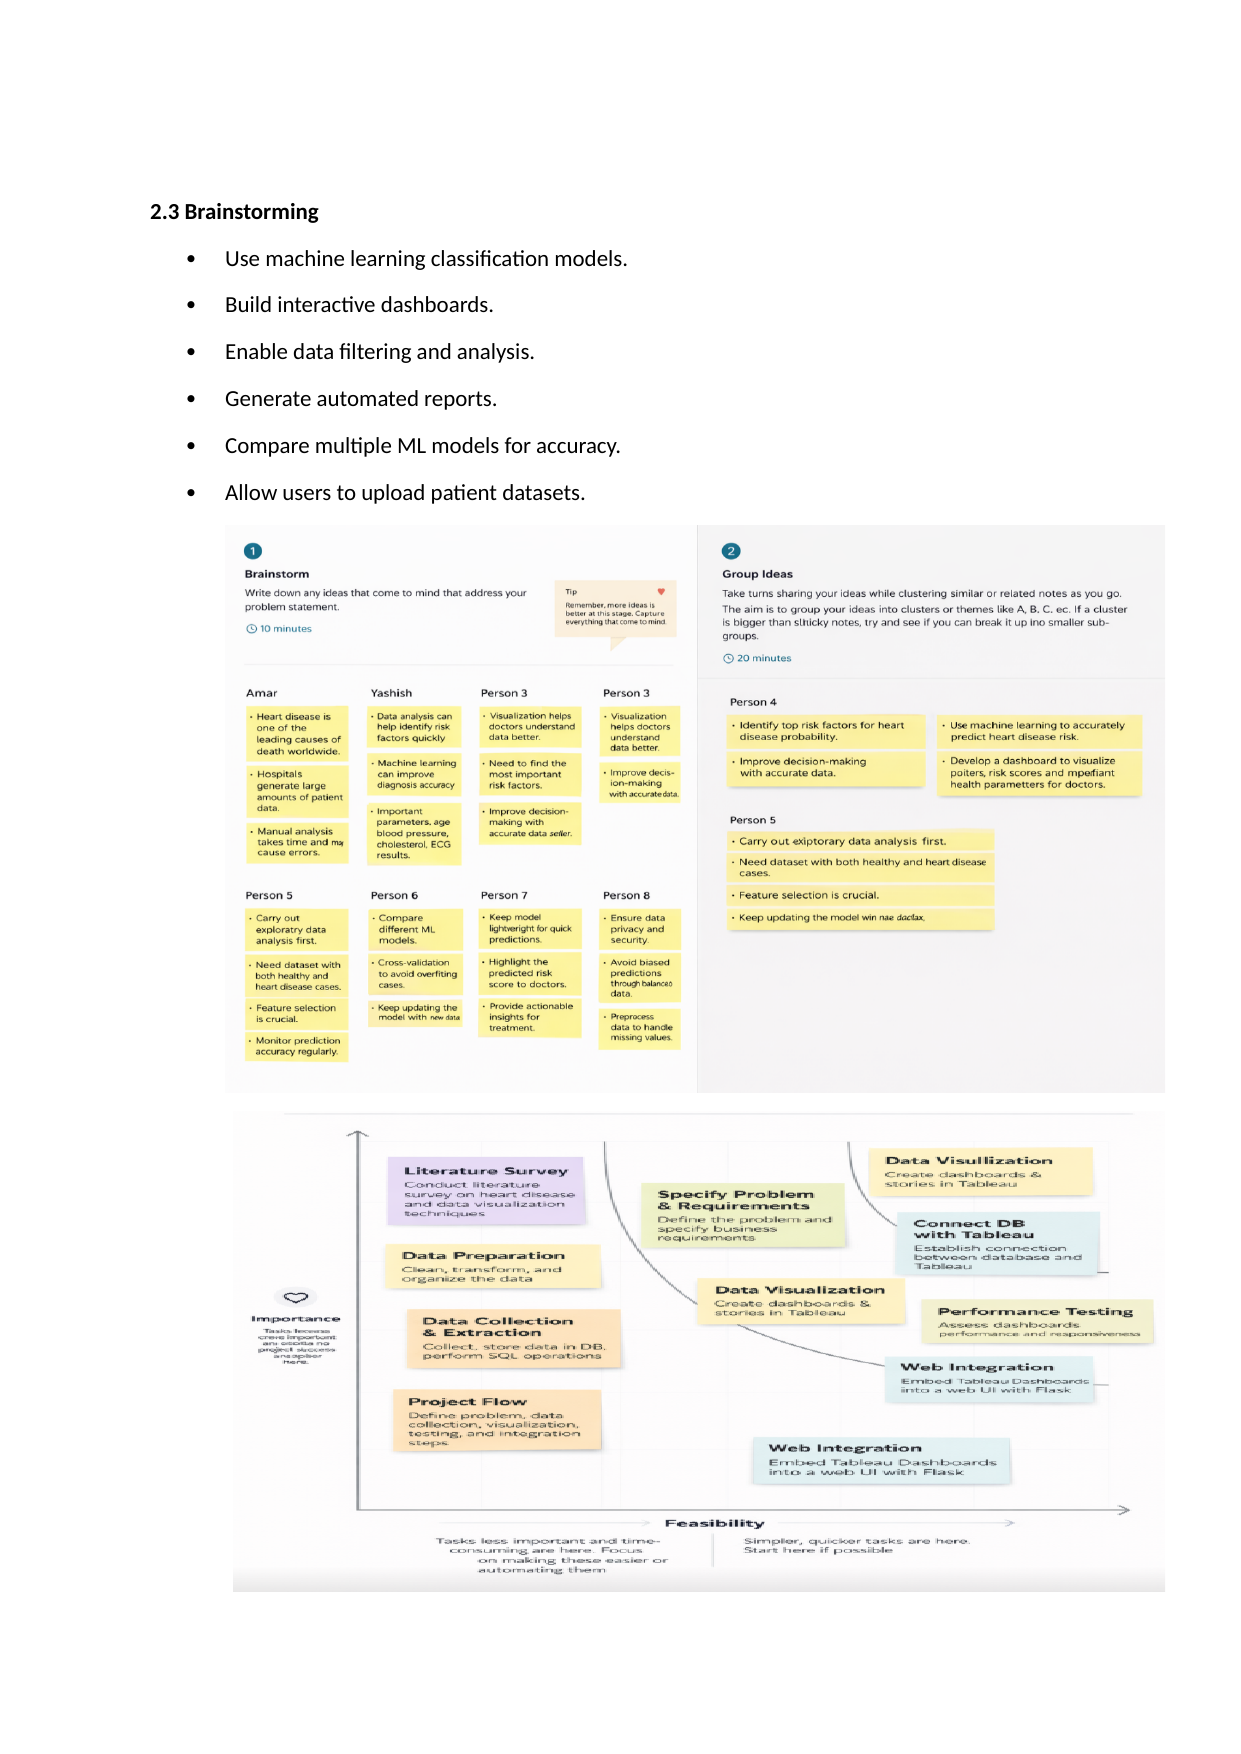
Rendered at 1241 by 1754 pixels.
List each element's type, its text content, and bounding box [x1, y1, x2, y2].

list Build interactive dashboards. [187, 291, 1090, 319]
picture [225, 1111, 1166, 1592]
text 2.3 Brainstorming [150, 197, 1090, 225]
list Compare multiple ML models for accuracy. [187, 431, 1090, 459]
list Enable data filtering and analysis. [187, 337, 1090, 366]
picture [225, 525, 1166, 1093]
list Allow users to upload patient datasets. [187, 478, 1090, 506]
list Generate automated reports. [187, 384, 1090, 412]
list Use machine learning classification models. [187, 244, 1090, 272]
